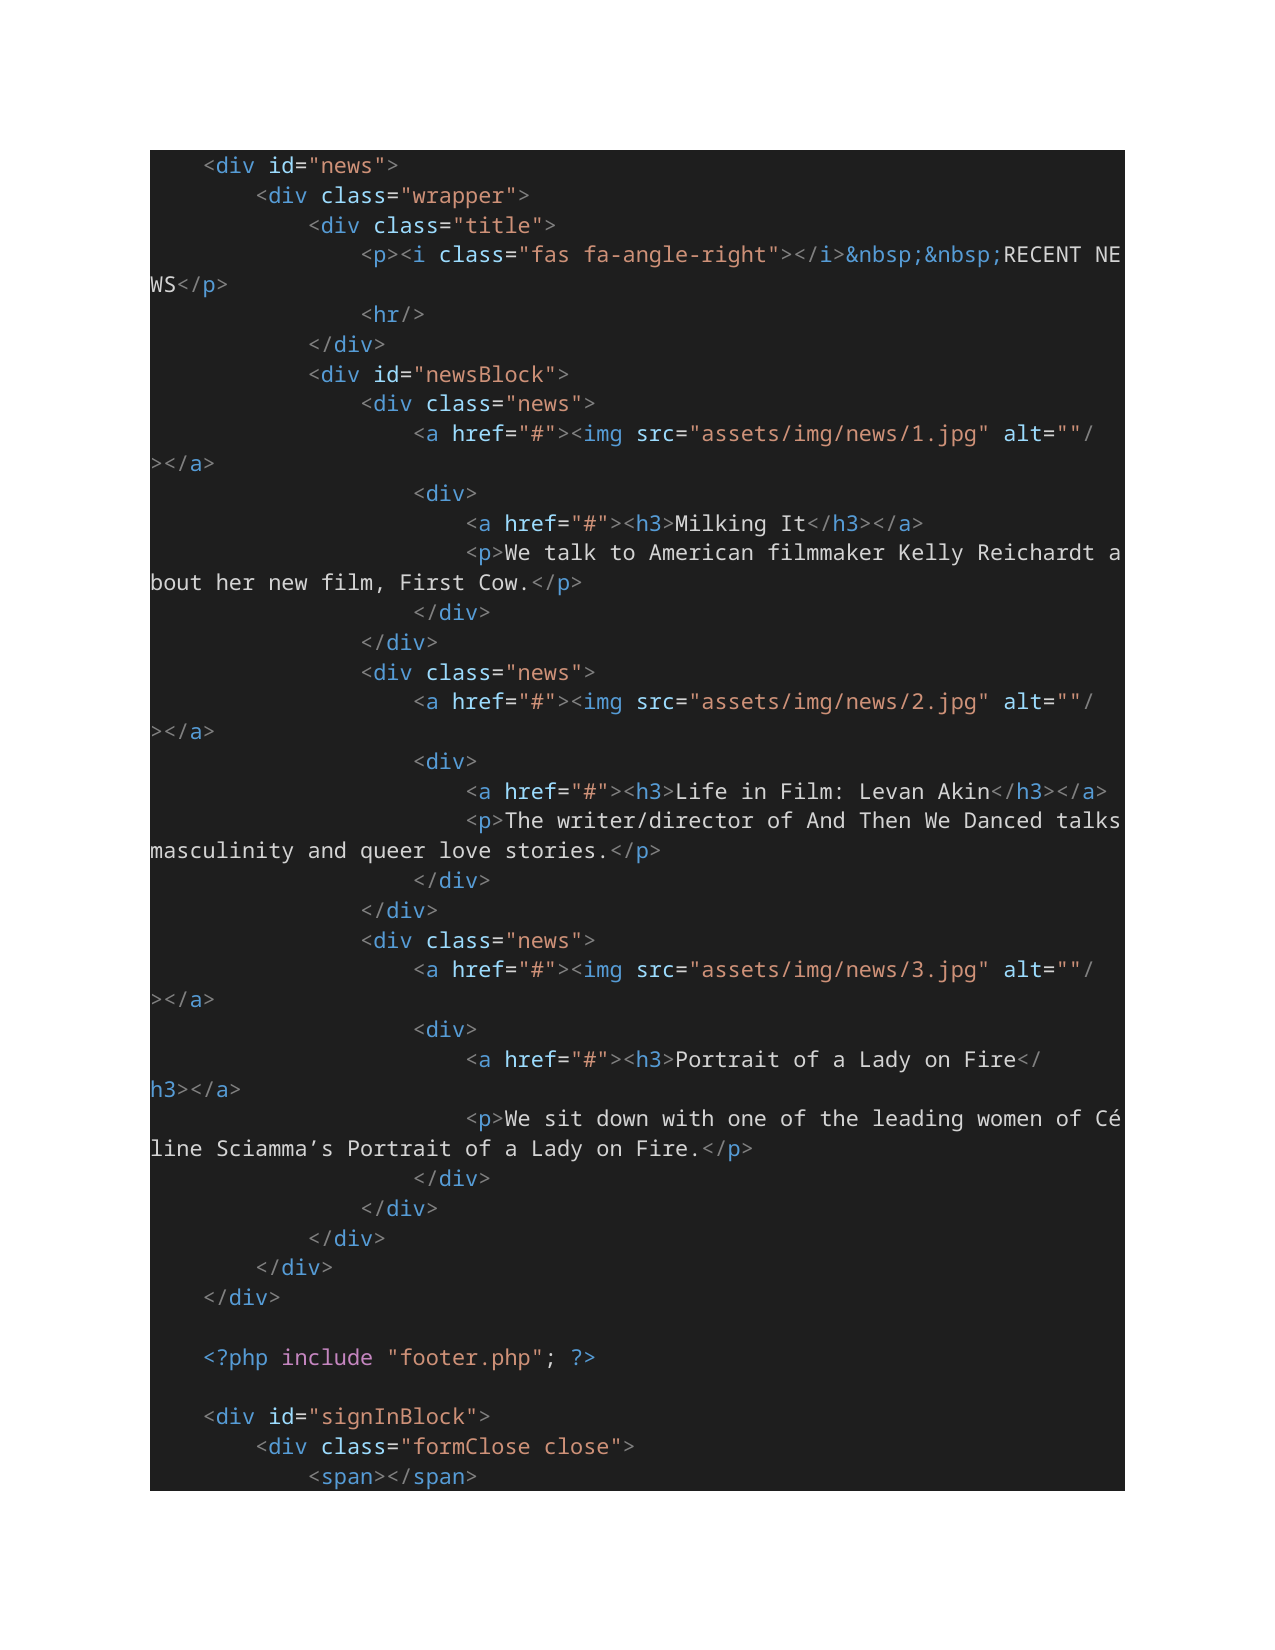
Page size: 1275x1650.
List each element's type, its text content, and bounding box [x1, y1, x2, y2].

text </div> [150, 1282, 1125, 1312]
text </div> [150, 597, 1125, 627]
text <p><i class="fas fa-angle-right"></i>&nbsp;&nbsp;RECENT NEWS</p> [150, 239, 1125, 299]
text <hr/> [150, 299, 1125, 329]
text <?php include "footer.php"; ?> [150, 1342, 1125, 1371]
text <div class="title"> [150, 209, 1125, 239]
text <a href="#"><img src="assets/img/news/2.jpg" alt=""/></a> [150, 686, 1125, 746]
text </div> [150, 1252, 1125, 1282]
text <a href="#"><h3>Life in Film: Levan Akin</h3></a> [150, 776, 1125, 805]
text <div class="news"> [150, 924, 1125, 954]
text <div class="wrapper"> [150, 180, 1125, 209]
text </div> [150, 329, 1125, 358]
text </div> [150, 1222, 1125, 1252]
text <div> [150, 478, 1125, 507]
text </div> [150, 895, 1125, 924]
text <span></span> [150, 1461, 1125, 1491]
text <div class="news"> [150, 656, 1125, 686]
text <div id="signInBlock"> [150, 1401, 1125, 1431]
text </div> [150, 627, 1125, 656]
text <div class="formClose close"> [150, 1431, 1125, 1461]
text </div> [150, 865, 1125, 895]
text <p>The writer/director of And Then We Danced talks masculinity and queer love stories.</p> [150, 805, 1125, 865]
text <a href="#"><h3>Portrait of a Lady on Fire</h3></a> [150, 1044, 1125, 1103]
text <div> [150, 746, 1125, 776]
text <a href="#"><img src="assets/img/news/1.jpg" alt=""/></a> [150, 418, 1125, 478]
text <a href="#"><img src="assets/img/news/3.jpg" alt=""/></a> [150, 954, 1125, 1014]
text </div> [150, 1193, 1125, 1222]
text <p>We sit down with one of the leading women of Céline Sciamma’s Portrait of a Lady on Fire.</p> [150, 1103, 1125, 1163]
text </div> [150, 1163, 1125, 1193]
text <div class="news"> [150, 388, 1125, 418]
text <div> [150, 1014, 1125, 1044]
text <p>We talk to American filmmaker Kelly Reichardt about her new film, First Cow.</p> [150, 537, 1125, 597]
text <div id="newsBlock"> [150, 358, 1125, 388]
text <a href="#"><h3>Milking It</h3></a> [150, 507, 1125, 537]
text <div id="news"> [150, 150, 1125, 180]
